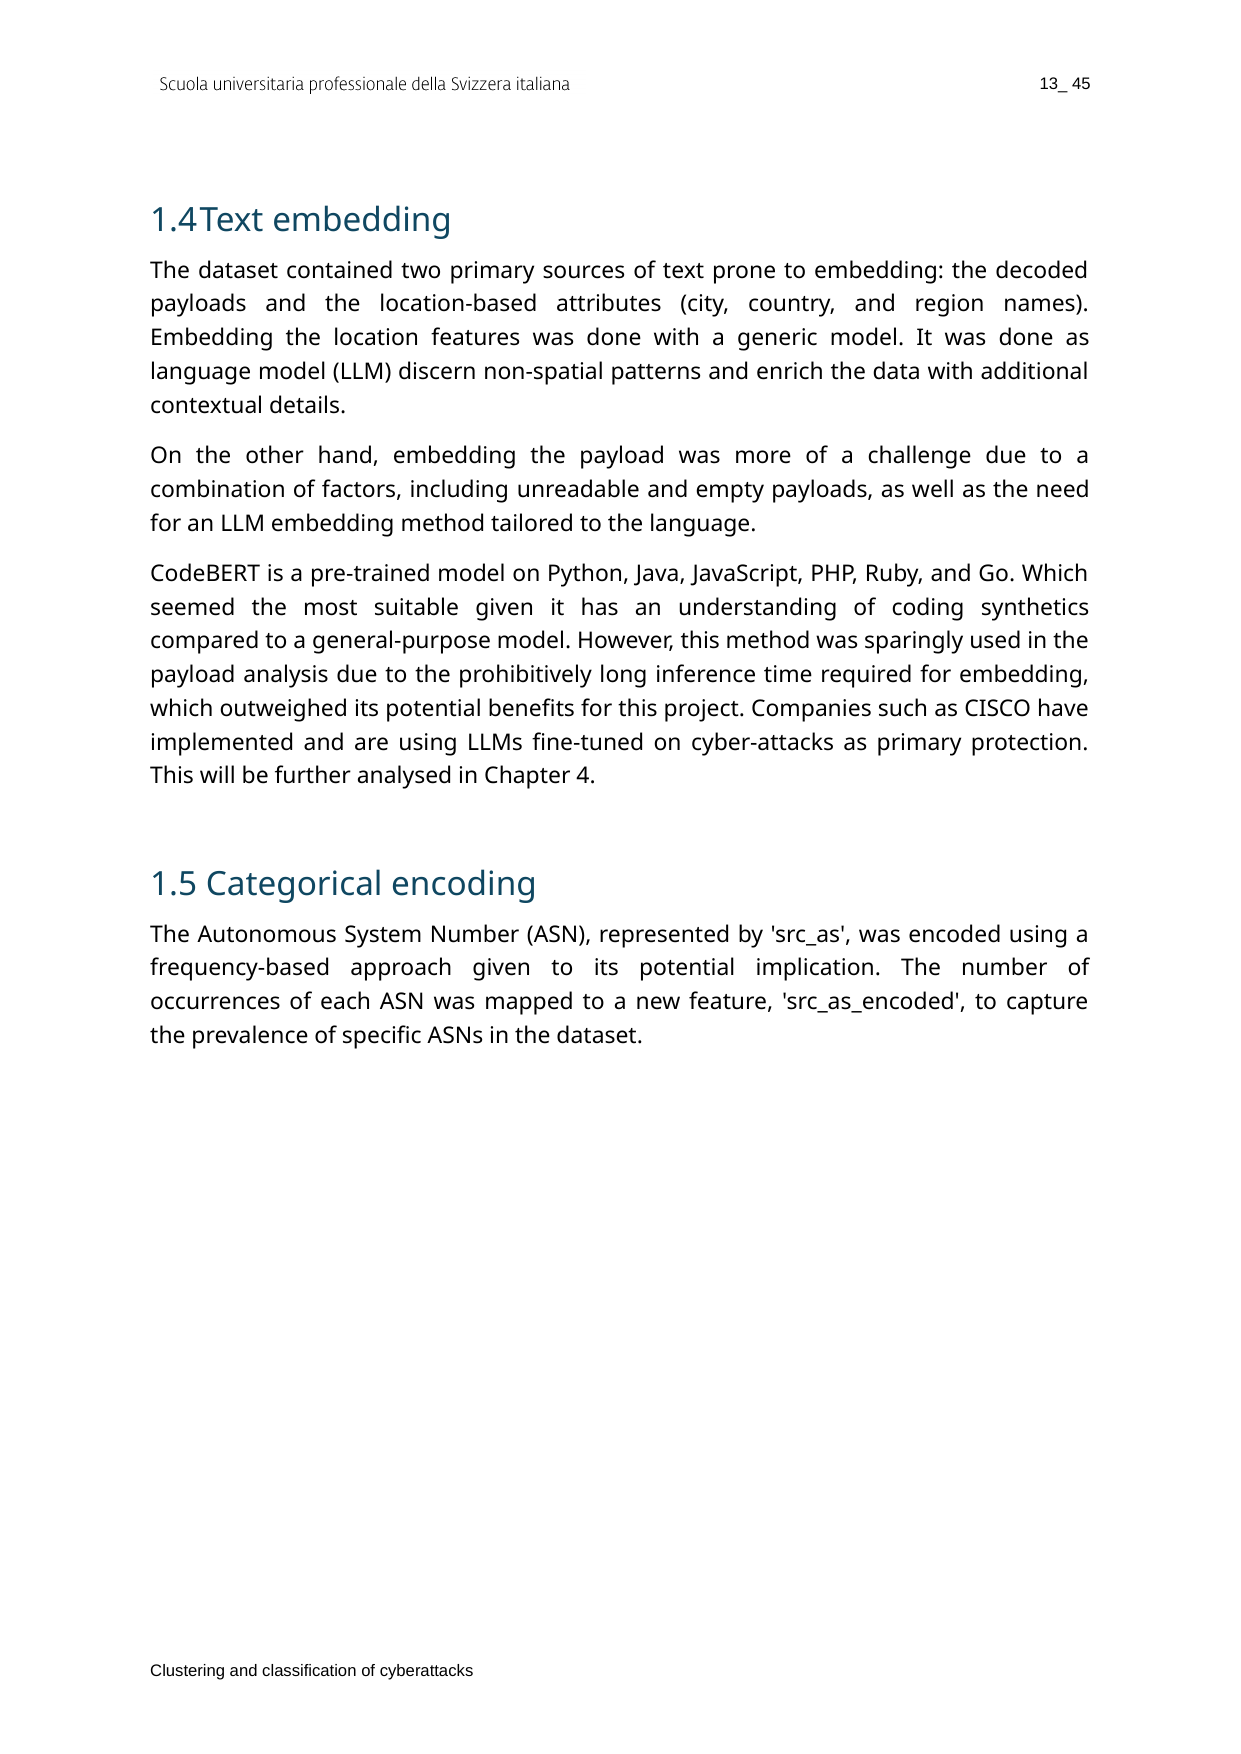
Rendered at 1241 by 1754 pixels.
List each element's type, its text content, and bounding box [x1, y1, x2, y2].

subtitle Text embedding [150, 196, 1090, 242]
text CodeBERT is a pre-trained model on Python, Java, JavaScript, PHP, Ruby, and Go. Which seemed the most suitable given it has an understanding of coding synthetics compared to a general-purpose model. However, this method was sparingly used in the payload analysis due to the prohibitively long inference time required for embedding, which outweighed its potential benefits for this project. Companies such as CISCO have implemented and are using LLMs fine-tuned on cyber-attacks as primary protection. This will be further analysed in Chapter 4. [150, 557, 1090, 791]
text The Autonomous System Number (ASN), represented by 'src_as', was encoded using a frequency-based approach given to its potential implication. The number of occurrences of each ASN was mapped to a new feature, 'src_as_encoded', to capture the prevalence of specific ASNs in the dataset. [150, 917, 1090, 1050]
picture [152, 70, 586, 98]
subtitle 1.5 Categorical encoding [150, 860, 1090, 906]
text On the other hand, embedding the payload was more of a challenge due to a combination of factors, including unreadable and empty payloads, as well as the need for an LLM embedding method tailored to the language. [150, 439, 1090, 538]
text The dataset contained two primary sources of text prone to embedding: the decoded payloads and the location-based attributes (city, country, and region names). Embedding the location features was done with a generic model. It was done as language model (LLM) discern non-spatial patterns and enrich the data with additional contextual details. [150, 253, 1090, 420]
